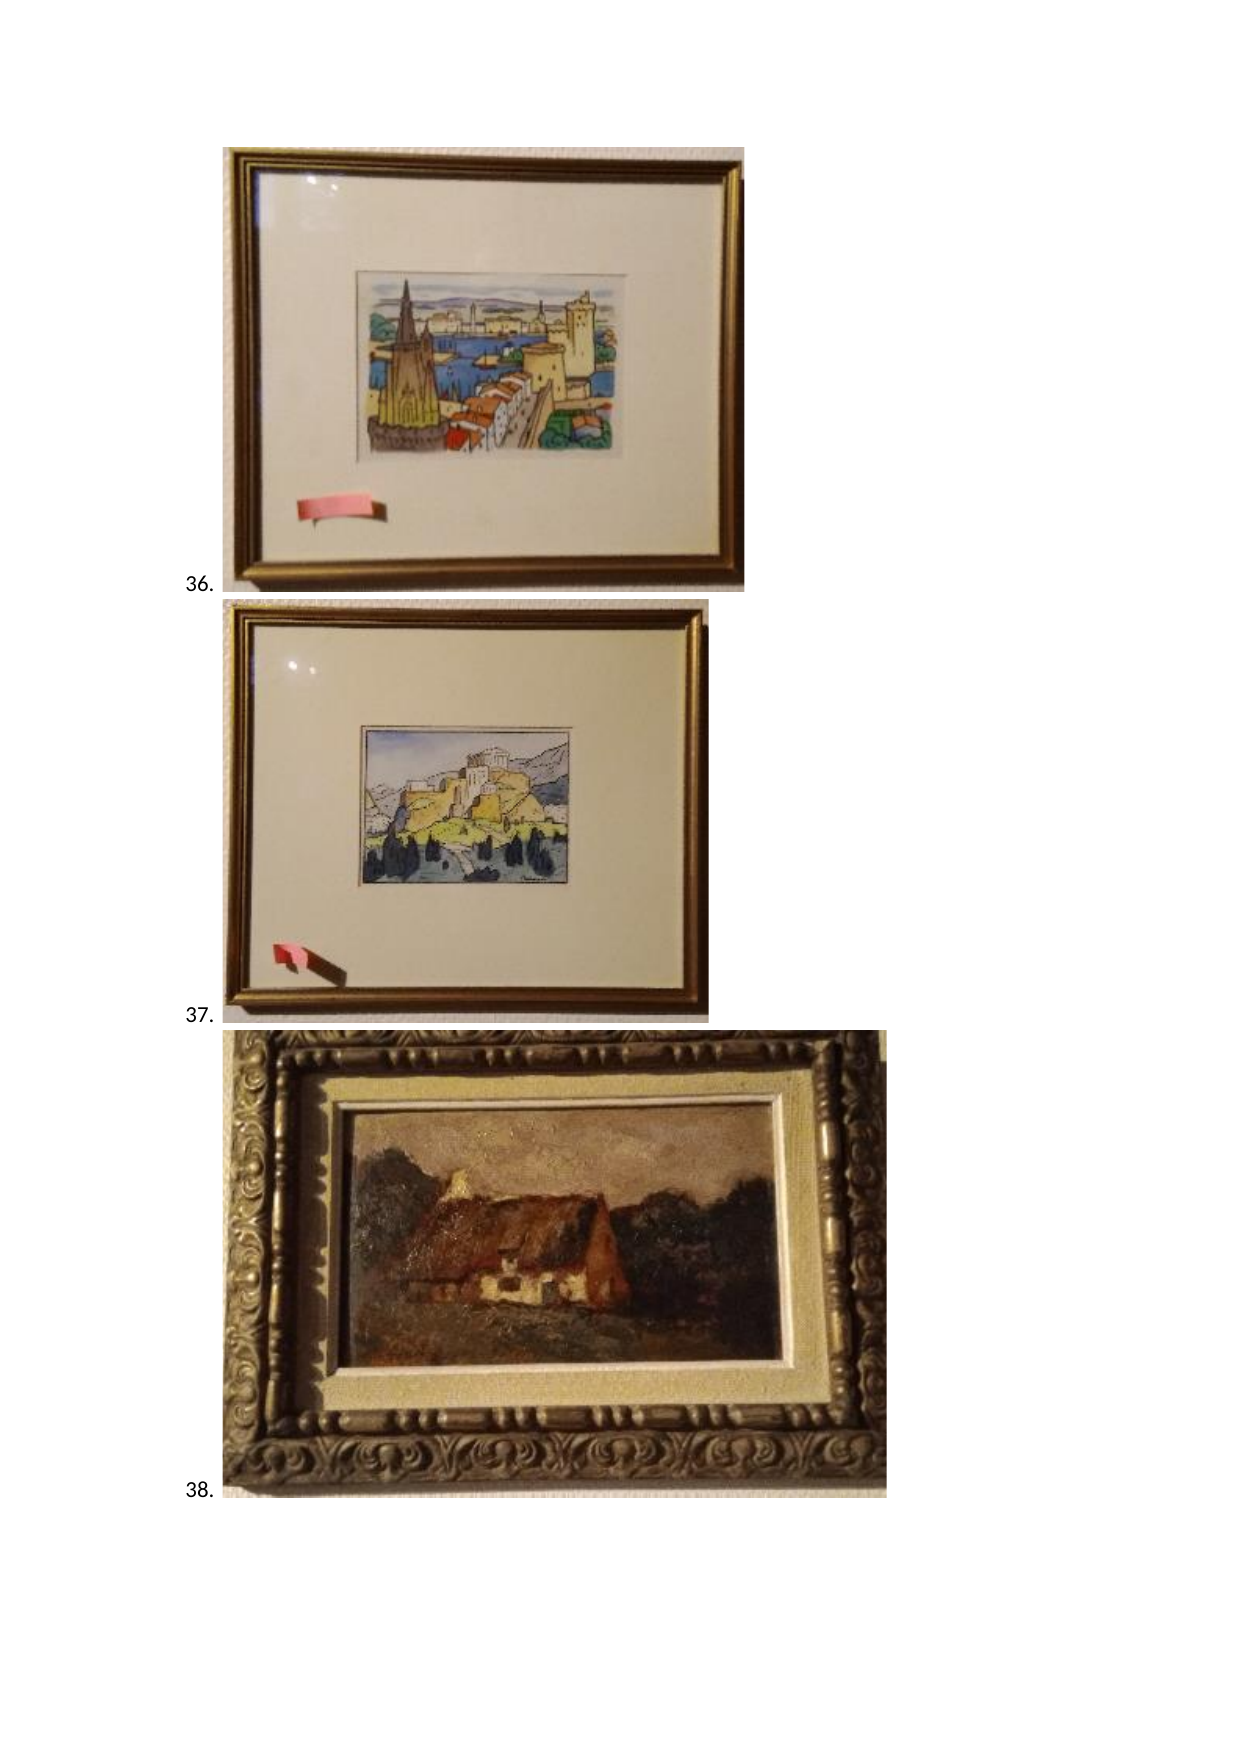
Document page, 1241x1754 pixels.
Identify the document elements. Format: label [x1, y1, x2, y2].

picture [222, 599, 709, 1023]
picture [222, 147, 745, 592]
picture [222, 1030, 887, 1498]
